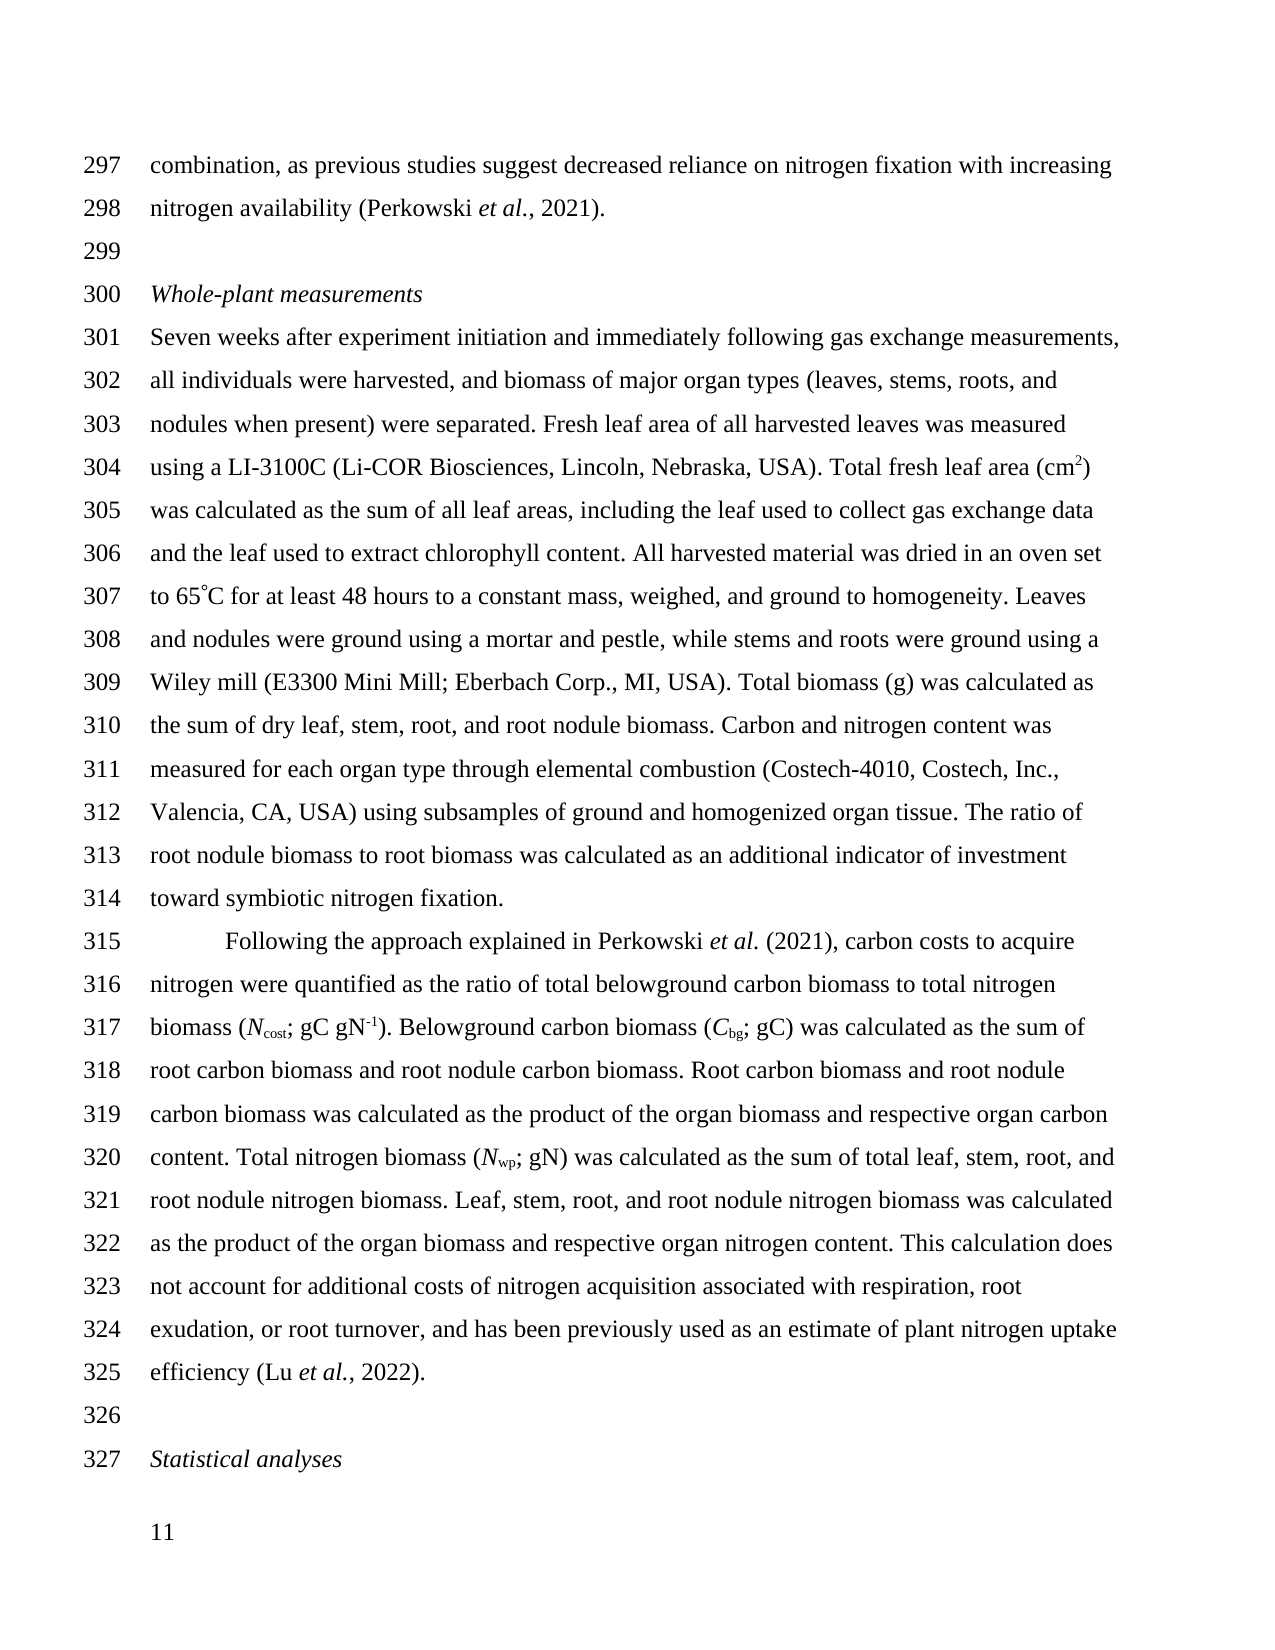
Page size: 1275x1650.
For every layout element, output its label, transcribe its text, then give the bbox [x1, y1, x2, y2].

text Following the approach explained in Perkowski et al. (2021), carbon costs to acquire nitrogen were quantified as the ratio of total belowground carbon biomass to total nitrogen biomass (Ncost; gC gN-1). Belowground carbon biomass (Cbg; gC) was calculated as the sum of root carbon biomass and root nodule carbon biomass. Root carbon biomass and root nodule carbon biomass was calculated as the product of the organ biomass and respective organ carbon content. Total nitrogen biomass (Nwp; gN) was calculated as the sum of total leaf, stem, root, and root nodule nitrogen biomass. Leaf, stem, root, and root nodule nitrogen biomass was calculated as the product of the organ biomass and respective organ nitrogen content. This calculation does not account for additional costs of nitrogen acquisition associated with respiration, root exudation, or root turnover, and has been previously used as an estimate of plant nitrogen uptake efficiency (Lu et al., 2022). [150, 926, 1125, 1386]
text Statistical analyses [150, 1444, 1125, 1472]
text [150, 150, 1125, 222]
text Seven weeks after experiment initiation and immediately following gas exchange measurements, all individuals were harvested, and biomass of major organ types (leaves, stems, roots, and nodules when present) were separated. Fresh leaf area of all harvested leaves was measured using a LI-3100C (Li-COR Biosciences, Lincoln, Nebraska, USA). Total fresh leaf area (cm2) was calculated as the sum of all leaf areas, including the leaf used to collect gas exchange data and the leaf used to extract chlorophyll content. All harvested material was dried in an oven set to 65C for at least 48 hours to a constant mass, weighed, and ground to homogeneity. Leaves and nodules were ground using a mortar and pestle, while stems and roots were ground using a Wiley mill (E3300 Mini Mill; Eberbach Corp., MI, USA). Total biomass (g) was calculated as the sum of dry leaf, stem, root, and root nodule biomass. Carbon and nitrogen content was measured for each organ type through elemental combustion (Costech-4010, Costech, Inc., Valencia, CA, USA) using subsamples of ground and homogenized organ tissue. The ratio of root nodule biomass to root biomass was calculated as an additional indicator of investment toward symbiotic nitrogen fixation. [150, 322, 1125, 912]
text Whole-plant measurements [150, 279, 1125, 308]
